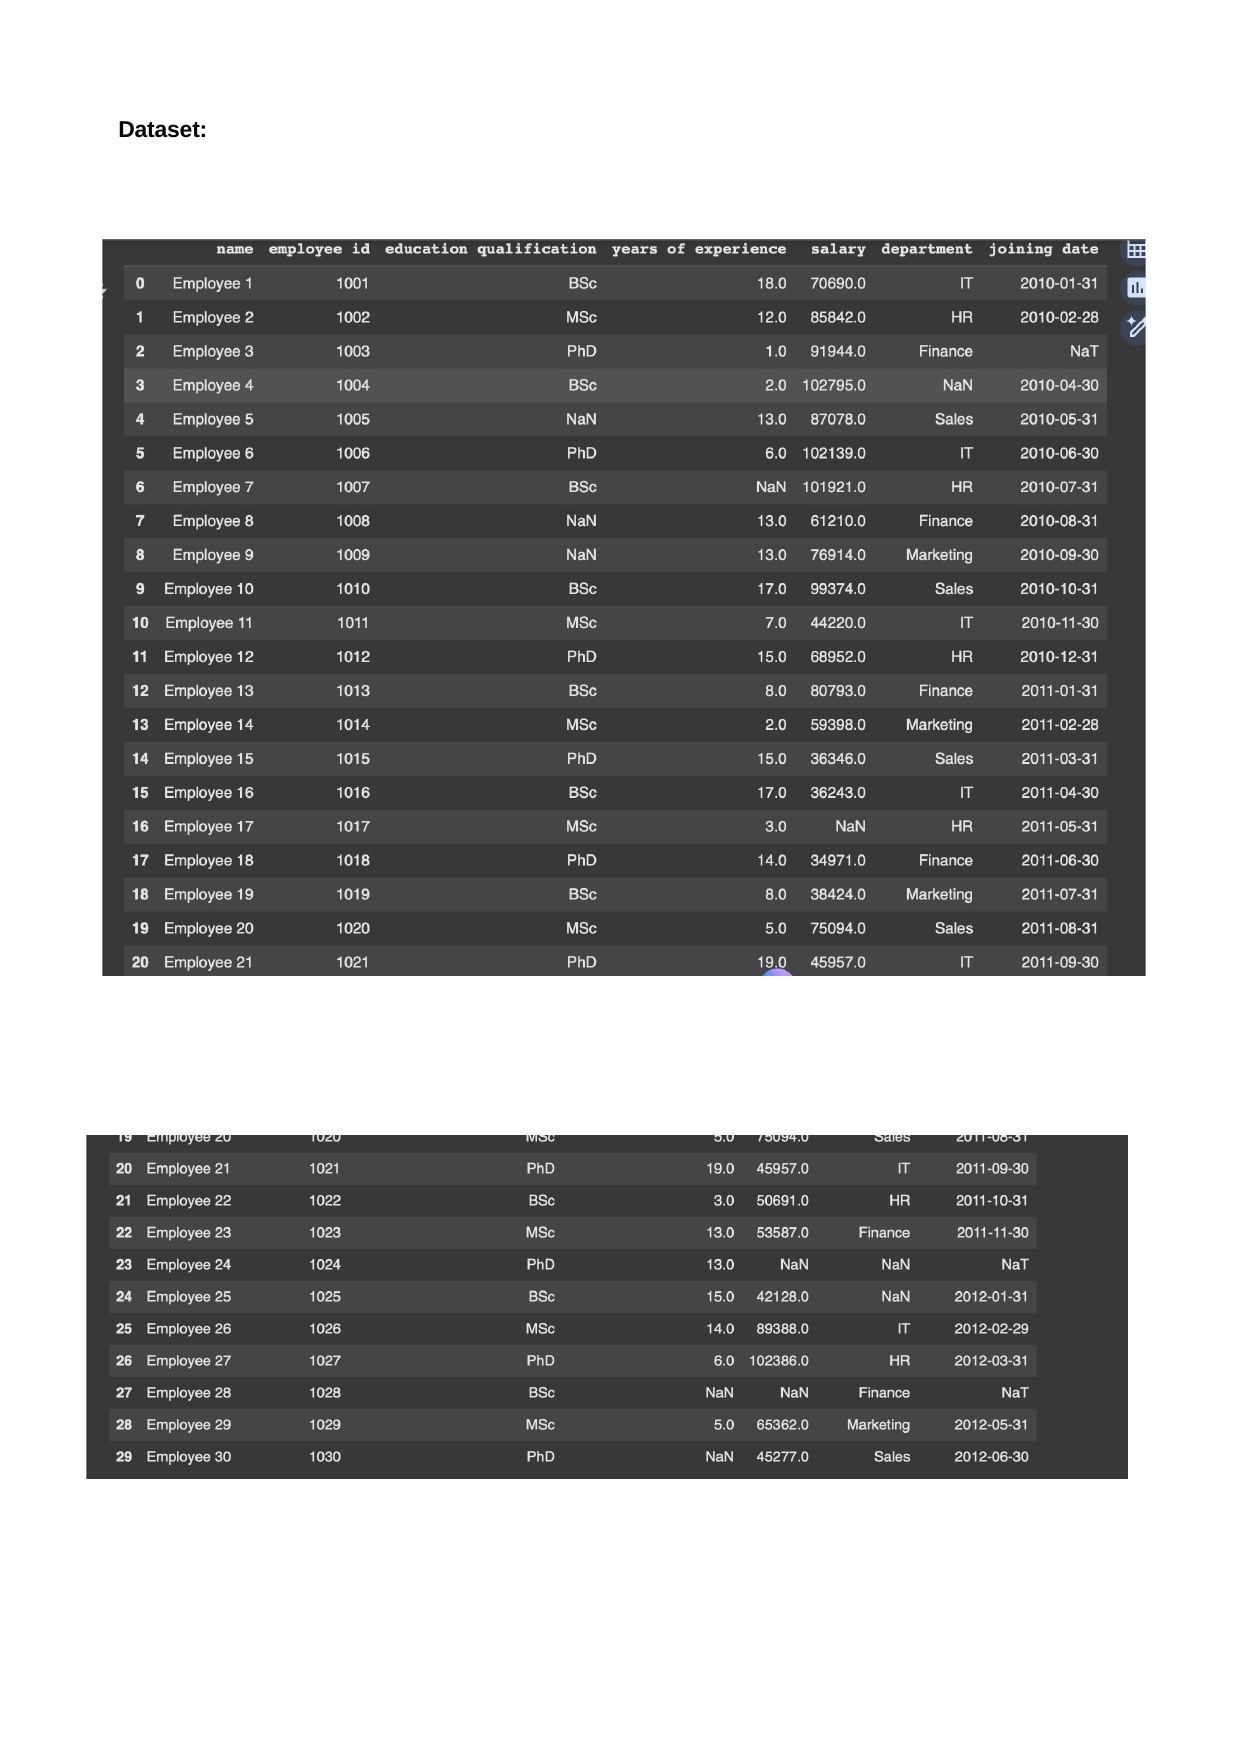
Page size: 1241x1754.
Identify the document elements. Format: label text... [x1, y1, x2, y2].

picture [102, 239, 1146, 976]
text Dataset: [118, 116, 1226, 142]
picture [86, 1135, 1128, 1479]
